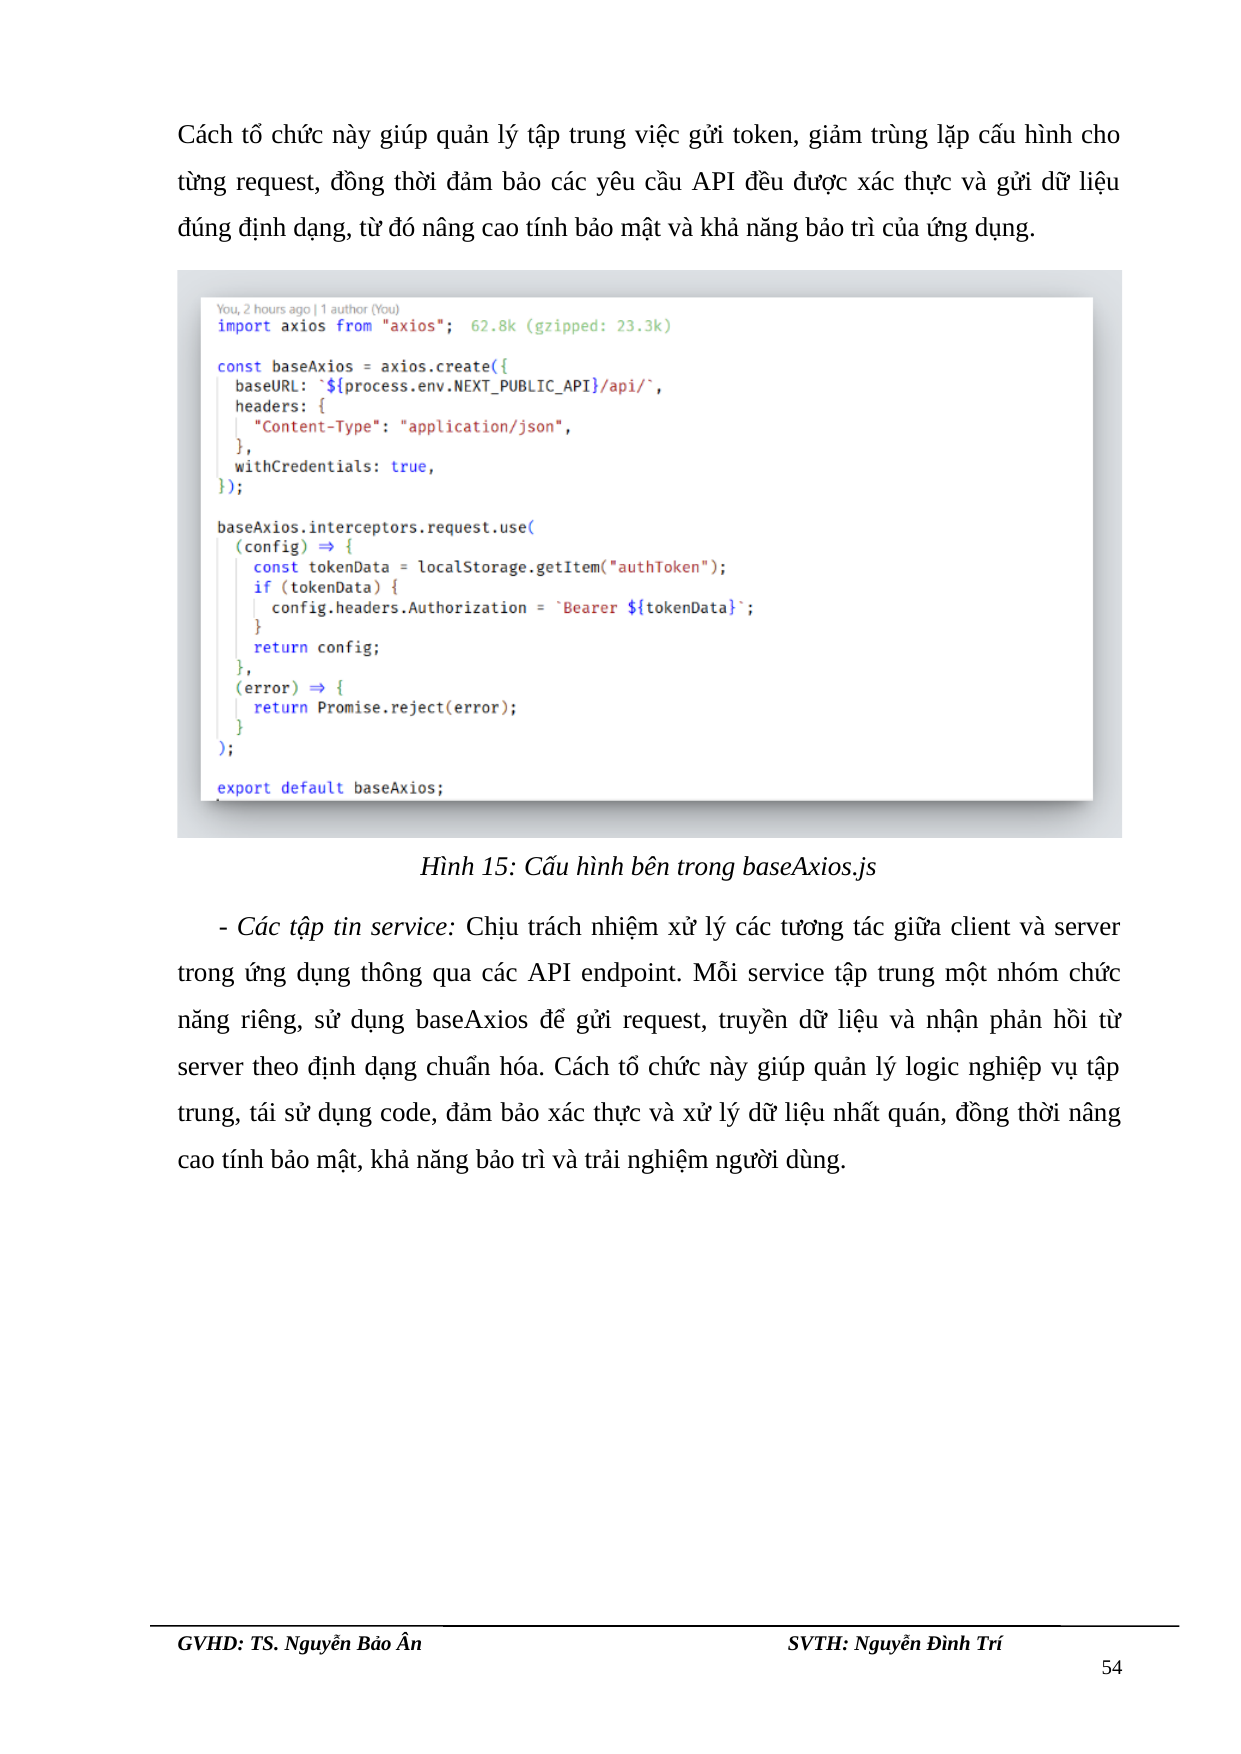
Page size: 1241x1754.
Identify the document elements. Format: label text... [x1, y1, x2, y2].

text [177, 118, 1122, 243]
text Hình 15: Cấu hình bên trong baseAxios.js [177, 851, 1122, 882]
text - Các tập tin service: Chịu trách nhiệm xử lý các tương tác giữa client và server trong ứng dụng thông qua các API endpoint. Mỗi service tập trung một nhóm chức năng riêng, sử dụng baseAxios để gửi request, truyền dữ liệu và nhận phản hồi từ server theo định dạng chuẩn hóa. Cách tổ chức này giúp quản lý logic nghiệp vụ tập trung, tái sử dụng code, đảm bảo xác thực và xử lý dữ liệu nhất quán, đồng thời nâng cao tính bảo mật, khả năng bảo trì và trải nghiệm người dùng. [177, 910, 1122, 1174]
picture [177, 270, 1123, 838]
